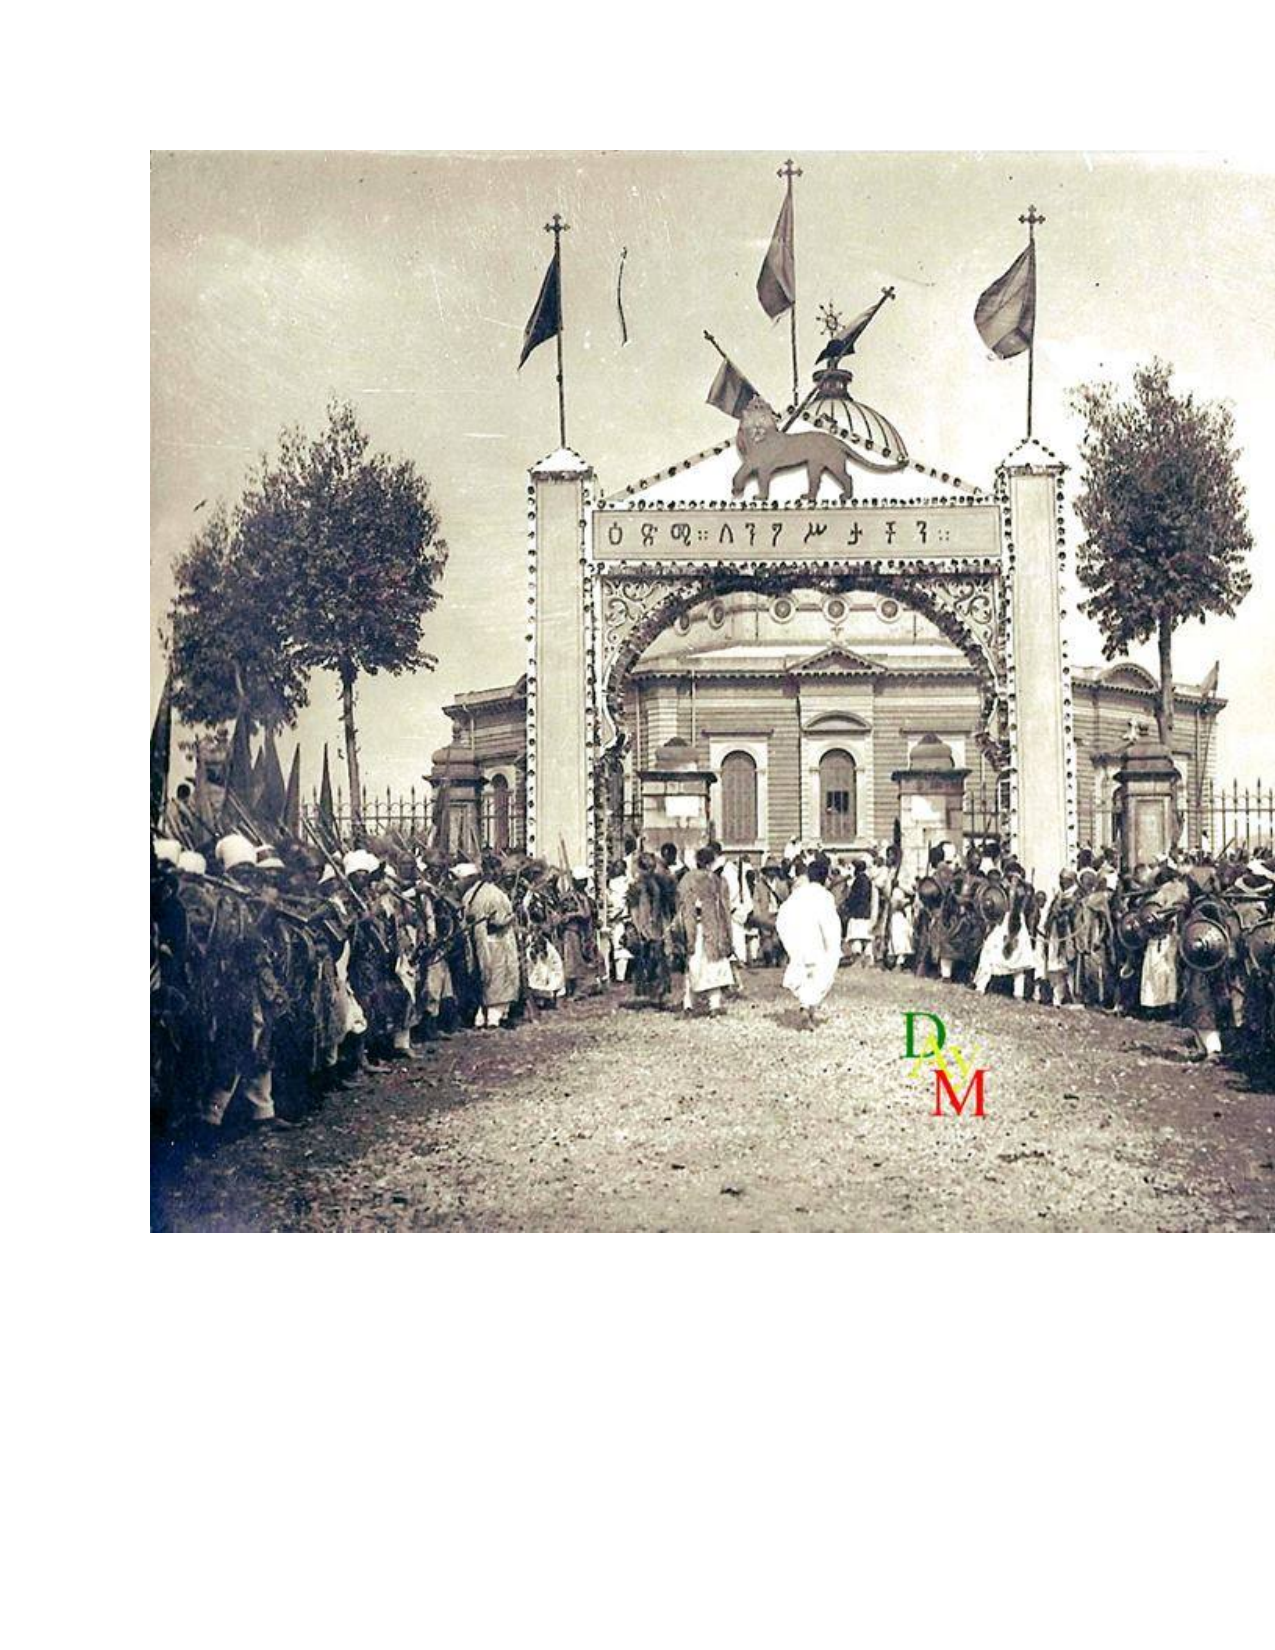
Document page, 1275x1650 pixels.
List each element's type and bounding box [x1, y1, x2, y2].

picture [150, 150, 1275, 1233]
